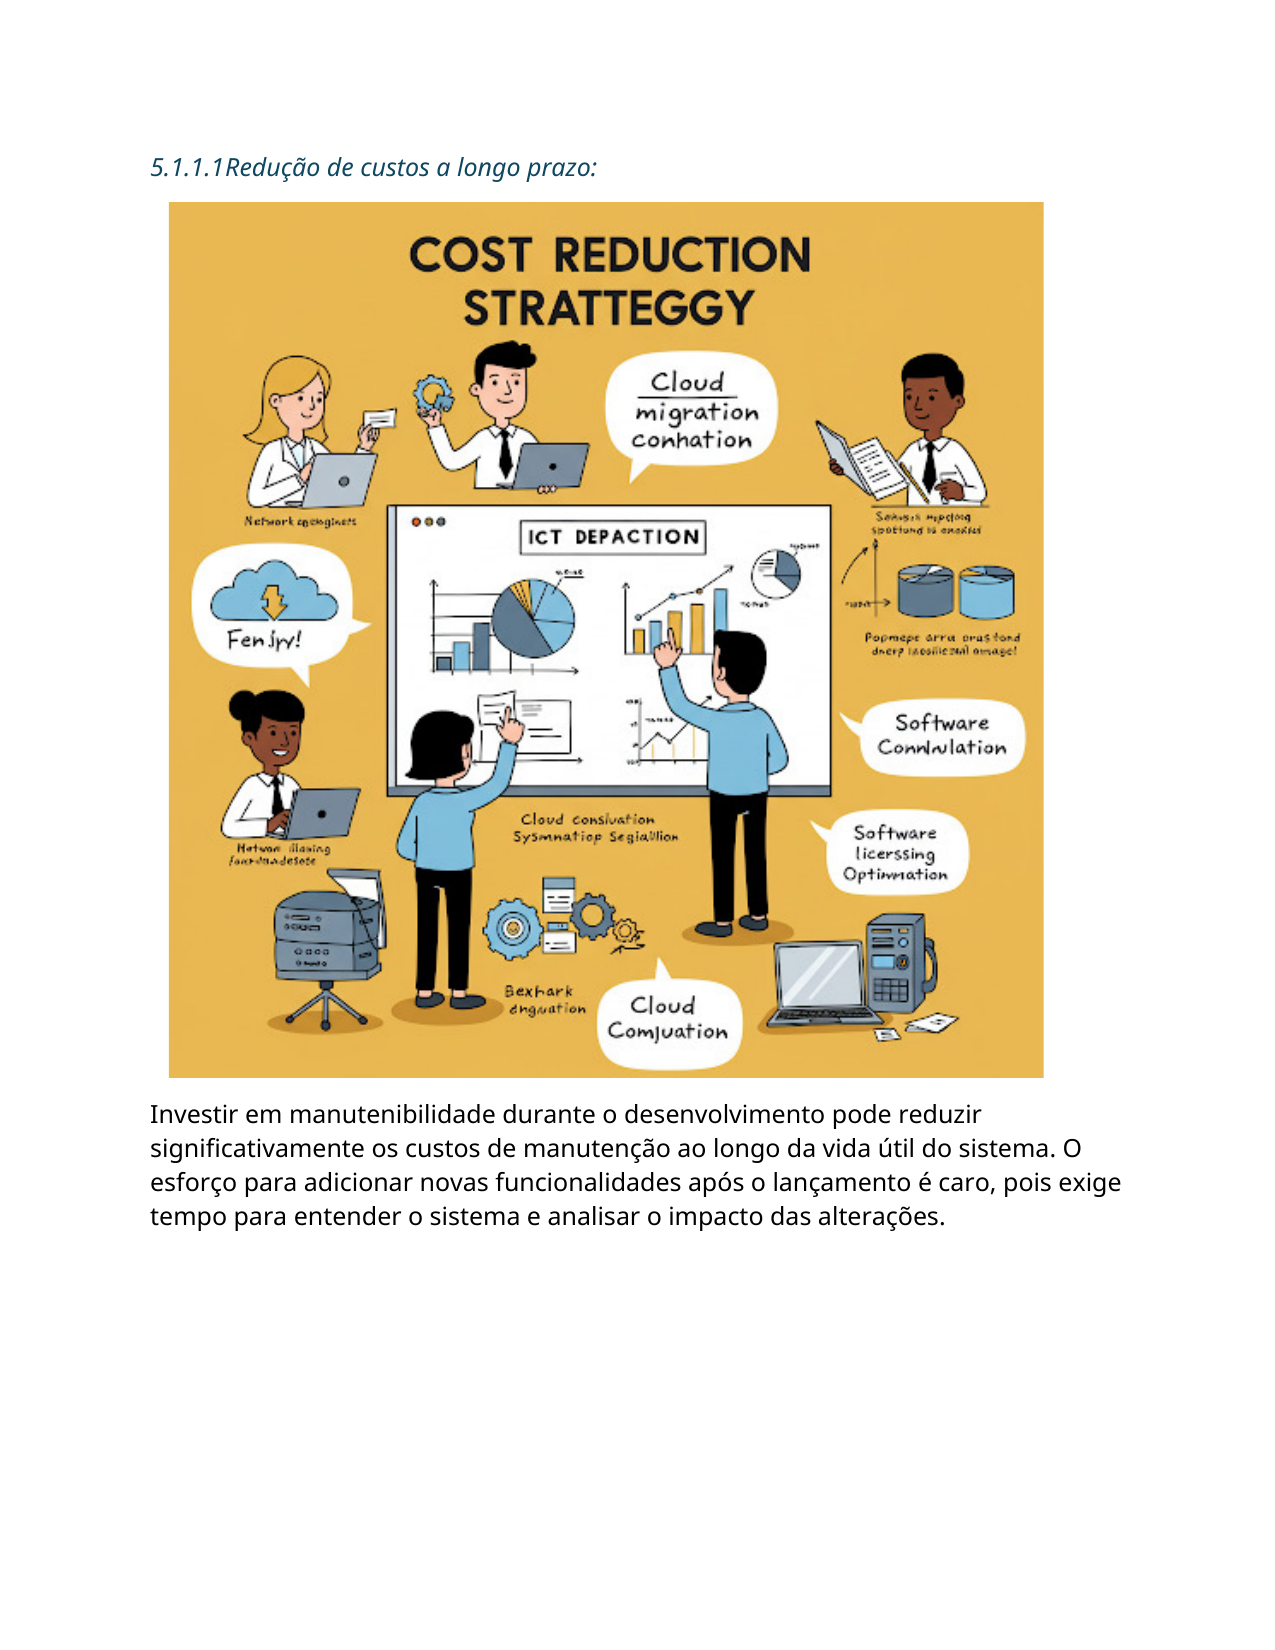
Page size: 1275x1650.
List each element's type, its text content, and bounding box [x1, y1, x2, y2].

picture [168, 202, 1044, 1078]
text Investir em manutenibilidade durante o desenvolvimento pode reduzir significativamente os custos de manutenção ao longo da vida útil do sistema. O esforço para adicionar novas funcionalidades após o lançamento é caro, pois exige tempo para entender o sistema e analisar o impacto das alterações. [150, 1097, 1125, 1233]
subtitle 5.1.1.1 Redução de custos a longo prazo: [150, 150, 1125, 184]
